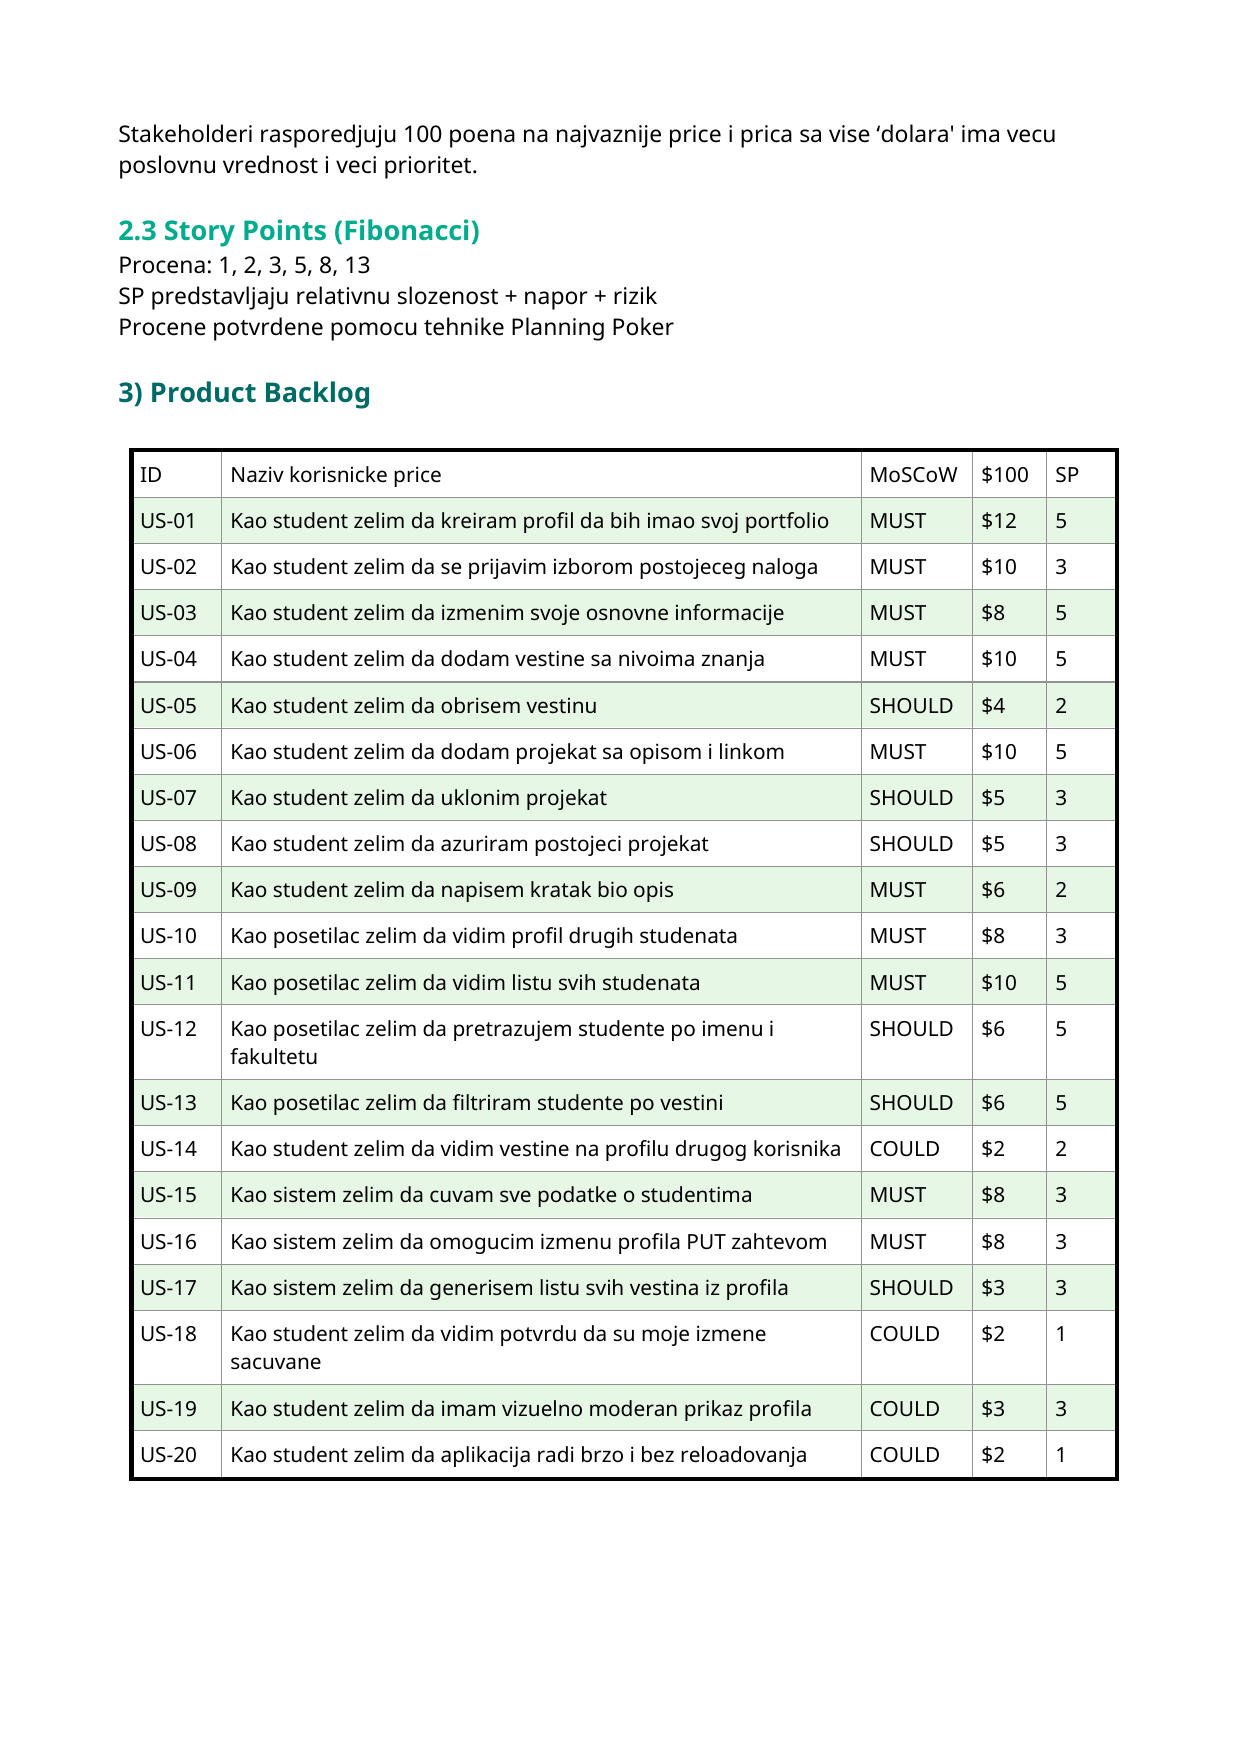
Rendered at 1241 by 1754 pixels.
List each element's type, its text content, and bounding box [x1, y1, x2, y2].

table_cell $8 [973, 1172, 1046, 1217]
table_cell $2 [973, 1311, 1046, 1384]
table_cell $6 [973, 1080, 1046, 1125]
table_cell MUST [862, 959, 972, 1004]
table_cell US-07 [134, 775, 221, 820]
table_cell $3 [973, 1385, 1046, 1430]
table_cell Kao student zelim da dodam projekat sa opisom i linkom [222, 729, 861, 774]
table_cell MUST [862, 729, 972, 774]
table_cell $2 [973, 1431, 1046, 1477]
table_cell 3 [1047, 913, 1115, 958]
table_cell SHOULD [862, 683, 972, 727]
table_cell $10 [973, 636, 1046, 681]
table_cell SHOULD [862, 1265, 972, 1310]
table_cell US-17 [134, 1265, 221, 1310]
table_cell $8 [973, 913, 1046, 958]
table_cell $6 [973, 1005, 1046, 1079]
table_cell Kao student zelim da aplikacija radi brzo i bez reloadovanja [222, 1431, 861, 1477]
table_header MoSCoW [862, 452, 972, 497]
text 3) Product Backlog [118, 374, 1122, 411]
table_cell COULD [862, 1385, 972, 1430]
table_cell MUST [862, 1172, 972, 1217]
table_cell MUST [862, 867, 972, 912]
table_cell 5 [1047, 1080, 1115, 1125]
table_cell $12 [973, 498, 1046, 543]
table_cell $10 [973, 544, 1046, 589]
table_cell Kao posetilac zelim da vidim listu svih studenata [222, 959, 861, 1004]
table_cell Kao sistem zelim da generisem listu svih vestina iz profila [222, 1265, 861, 1310]
table_cell $8 [973, 1219, 1046, 1263]
table_cell $5 [973, 775, 1046, 820]
table_cell Kao posetilac zelim da vidim profil drugih studenata [222, 913, 861, 958]
table_header Naziv korisnicke price [222, 452, 861, 497]
text Stakeholderi rasporedjuju 100 poena na najvaznije price i prica sa vise ‘dolara' ima vecu poslovnu vrednost i veci prioritet. [118, 118, 1122, 181]
table_cell MUST [862, 590, 972, 635]
table_cell US-14 [134, 1126, 221, 1171]
table_cell 3 [1047, 775, 1115, 820]
table_cell 5 [1047, 729, 1115, 774]
table_cell $4 [973, 683, 1046, 727]
table_cell US-16 [134, 1219, 221, 1263]
table_cell Kao student zelim da se prijavim izborom postojeceg naloga [222, 544, 861, 589]
table_cell US-20 [134, 1431, 221, 1477]
table_cell US-10 [134, 913, 221, 958]
table_cell SHOULD [862, 821, 972, 866]
text Procena: 1, 2, 3, 5, 8, 13 SP predstavljaju relativnu slozenost + napor + rizik Procene potvrdene pomocu tehnike Planning Poker [118, 249, 1122, 342]
table_cell $5 [973, 821, 1046, 866]
table_cell Kao student zelim da dodam vestine sa nivoima znanja [222, 636, 861, 681]
text 2.3 Story Points (Fibonacci) [118, 212, 1122, 249]
table_cell US-13 [134, 1080, 221, 1125]
table_header ID [134, 452, 221, 497]
table_cell Kao student zelim da vidim vestine na profilu drugog korisnika [222, 1126, 861, 1171]
table_cell 2 [1047, 1126, 1115, 1171]
table_cell 2 [1047, 867, 1115, 912]
table_cell MUST [862, 1219, 972, 1263]
table_cell Kao student zelim da imam vizuelno moderan prikaz profila [222, 1385, 861, 1430]
table_cell 5 [1047, 959, 1115, 1004]
table_cell US-05 [134, 683, 221, 727]
table_cell US-01 [134, 498, 221, 543]
table_cell US-18 [134, 1311, 221, 1384]
table_cell US-04 [134, 636, 221, 681]
table_cell 3 [1047, 1265, 1115, 1310]
table_cell Kao sistem zelim da omogucim izmenu profila PUT zahtevom [222, 1219, 861, 1263]
table_cell SHOULD [862, 775, 972, 820]
table_cell COULD [862, 1431, 972, 1477]
table_cell US-08 [134, 821, 221, 866]
table_cell 3 [1047, 1219, 1115, 1263]
table_cell 3 [1047, 821, 1115, 866]
table_cell US-12 [134, 1005, 221, 1079]
table_cell Kao posetilac zelim da pretrazujem studente po imenu i fakultetu [222, 1005, 861, 1079]
table_cell 5 [1047, 590, 1115, 635]
table_cell Kao sistem zelim da cuvam sve podatke o studentima [222, 1172, 861, 1217]
table_cell SHOULD [862, 1080, 972, 1125]
table_cell Kao student zelim da izmenim svoje osnovne informacije [222, 590, 861, 635]
table_cell US-02 [134, 544, 221, 589]
table_cell $8 [973, 590, 1046, 635]
table_cell 3 [1047, 1172, 1115, 1217]
table_cell US-11 [134, 959, 221, 1004]
table_cell $3 [973, 1265, 1046, 1310]
table_header $100 [973, 452, 1046, 497]
table_cell US-09 [134, 867, 221, 912]
table_cell MUST [862, 913, 972, 958]
table_cell MUST [862, 544, 972, 589]
table_cell 3 [1047, 544, 1115, 589]
table_cell Kao student zelim da azuriram postojeci projekat [222, 821, 861, 866]
table_cell US-15 [134, 1172, 221, 1217]
table_cell US-03 [134, 590, 221, 635]
table_cell 1 [1047, 1311, 1115, 1384]
table_cell Kao student zelim da kreiram profil da bih imao svoj portfolio [222, 498, 861, 543]
table_cell Kao posetilac zelim da filtriram studente po vestini [222, 1080, 861, 1125]
table_cell Kao student zelim da vidim potvrdu da su moje izmene sacuvane [222, 1311, 861, 1384]
table_cell MUST [862, 636, 972, 681]
table_cell SHOULD [862, 1005, 972, 1079]
table_cell Kao student zelim da uklonim projekat [222, 775, 861, 820]
table_cell Kao student zelim da napisem kratak bio opis [222, 867, 861, 912]
table_cell 5 [1047, 1005, 1115, 1079]
table_cell 1 [1047, 1431, 1115, 1477]
table_cell US-19 [134, 1385, 221, 1430]
table_cell $10 [973, 729, 1046, 774]
table_cell Kao student zelim da obrisem vestinu [222, 683, 861, 727]
table_cell MUST [862, 498, 972, 543]
table_cell $10 [973, 959, 1046, 1004]
table_cell 3 [1047, 1385, 1115, 1430]
table_cell 5 [1047, 636, 1115, 681]
table_cell US-06 [134, 729, 221, 774]
table_header SP [1047, 452, 1115, 497]
table_cell COULD [862, 1126, 972, 1171]
table_cell 5 [1047, 498, 1115, 543]
table_cell COULD [862, 1311, 972, 1384]
table_cell $2 [973, 1126, 1046, 1171]
table_cell $6 [973, 867, 1046, 912]
table_cell 2 [1047, 683, 1115, 727]
